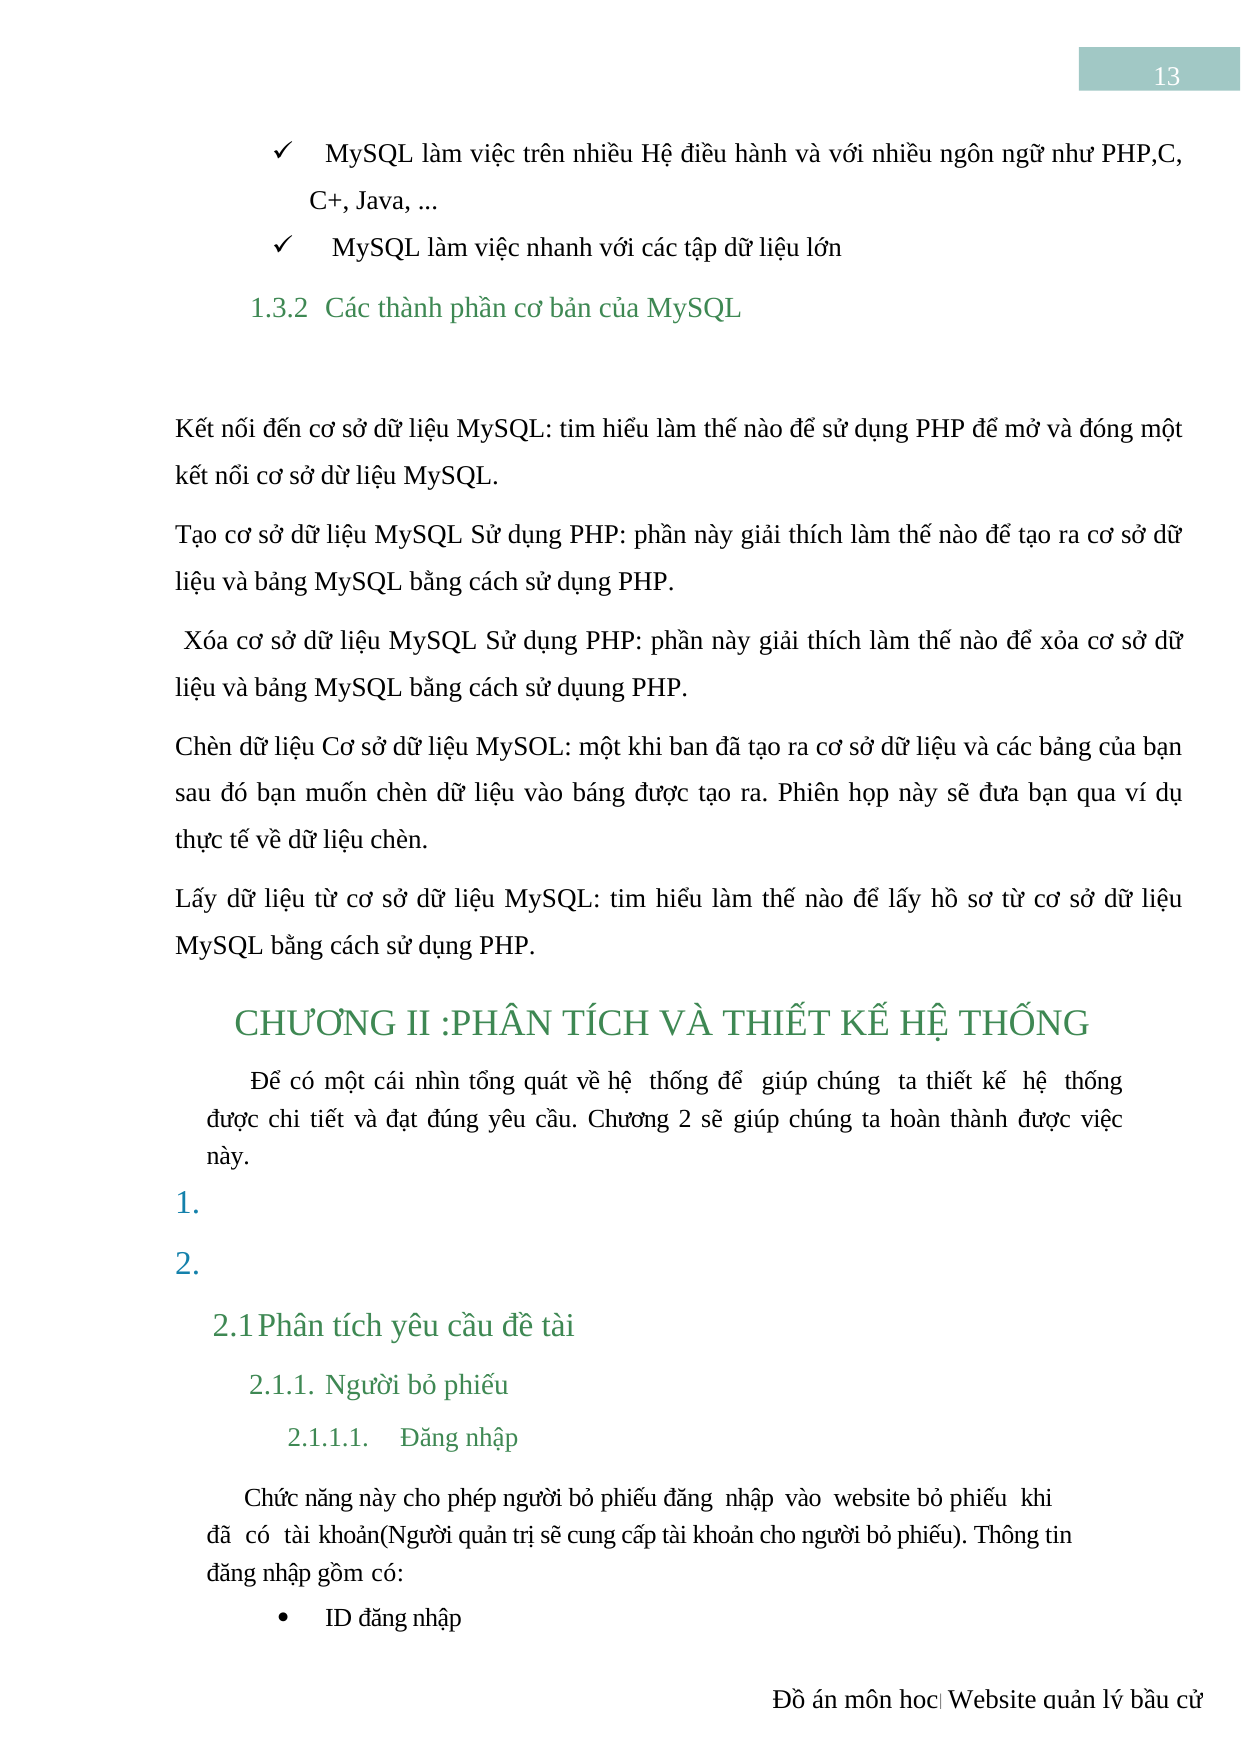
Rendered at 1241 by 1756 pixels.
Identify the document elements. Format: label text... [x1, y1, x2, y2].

text Để có một cái nhìn tổng quát về hệ thống để giúp chúng ta thiết kế hệ thống được chi tiết và đạt đúng yêu cầu. Chương 2 sẽ giúp chúng ta hoàn thành được việc này. [206, 1065, 1123, 1170]
list ID đăng nhập [278, 1602, 1184, 1632]
text Kết nối đến cơ sở dữ liệu MySQL: tim hiểu làm thế nào để sử dụng PHP để mở và đóng một kết nổi cơ sở dừ liệu MySQL. [175, 412, 1184, 490]
text Chức năng này cho phép người bỏ phiếu đăng nhập vào website bỏ phiếu khi đã có tài khoản(Người quản trị sẽ cung cấp tài khoản cho người bỏ phiếu). Thông tin đăng nhập gồm có: [206, 1482, 1087, 1587]
list MySQL làm việc nhanh với các tập dữ liệu lớn [272, 231, 1184, 262]
subtitle Các thành phần cơ bản của MySQL [250, 290, 1184, 324]
text Lấy dữ liệu từ cơ sở dữ liệu MySQL: tim hiểu làm thế nào để lấy hồ sơ từ cơ sở dữ liệu MySQL bằng cách sử dụng PHP. [175, 882, 1184, 960]
subtitle Đăng nhập [287, 1421, 1184, 1453]
text Tạo cơ sở dữ liệu MySQL Sử dụng PHP: phần này giải thích làm thế nào để tạo ra cơ sở dữ liệu và bảng MySQL bằng cách sử dụng PHP. [175, 518, 1184, 596]
subtitle Phân tích yêu cầu đề tài [212, 1305, 1184, 1344]
text Chèn dữ liệu Cơ sở dữ liệu MySOL: một khi ban đã tạo ra cơ sở dữ liệu và các bảng của bạn sau đó bạn muốn chèn dữ liệu vào báng được tạo ra. Phiên họp này sẽ đưa bạn qua ví dụ thực tế về dữ liệu chèn. [175, 730, 1184, 854]
subtitle Người bỏ phiếu [249, 1367, 1184, 1401]
text Xóa cơ sở dữ liệu MySQL Sử dụng PHP: phần này giải thích làm thế nào để xỏa cơ sở dữ liệu và bảng MySQL bằng cách sử dụung PHP. [175, 624, 1184, 702]
list MySQL làm việc trên nhiều Hệ điều hành và với nhiều ngôn ngữ như PHP,C, C+, Java, ... [272, 137, 1184, 215]
subtitle CHƯƠNG II :PHÂN TÍCH VÀ THIẾT KẾ HỆ THỐNG [175, 1001, 1184, 1044]
